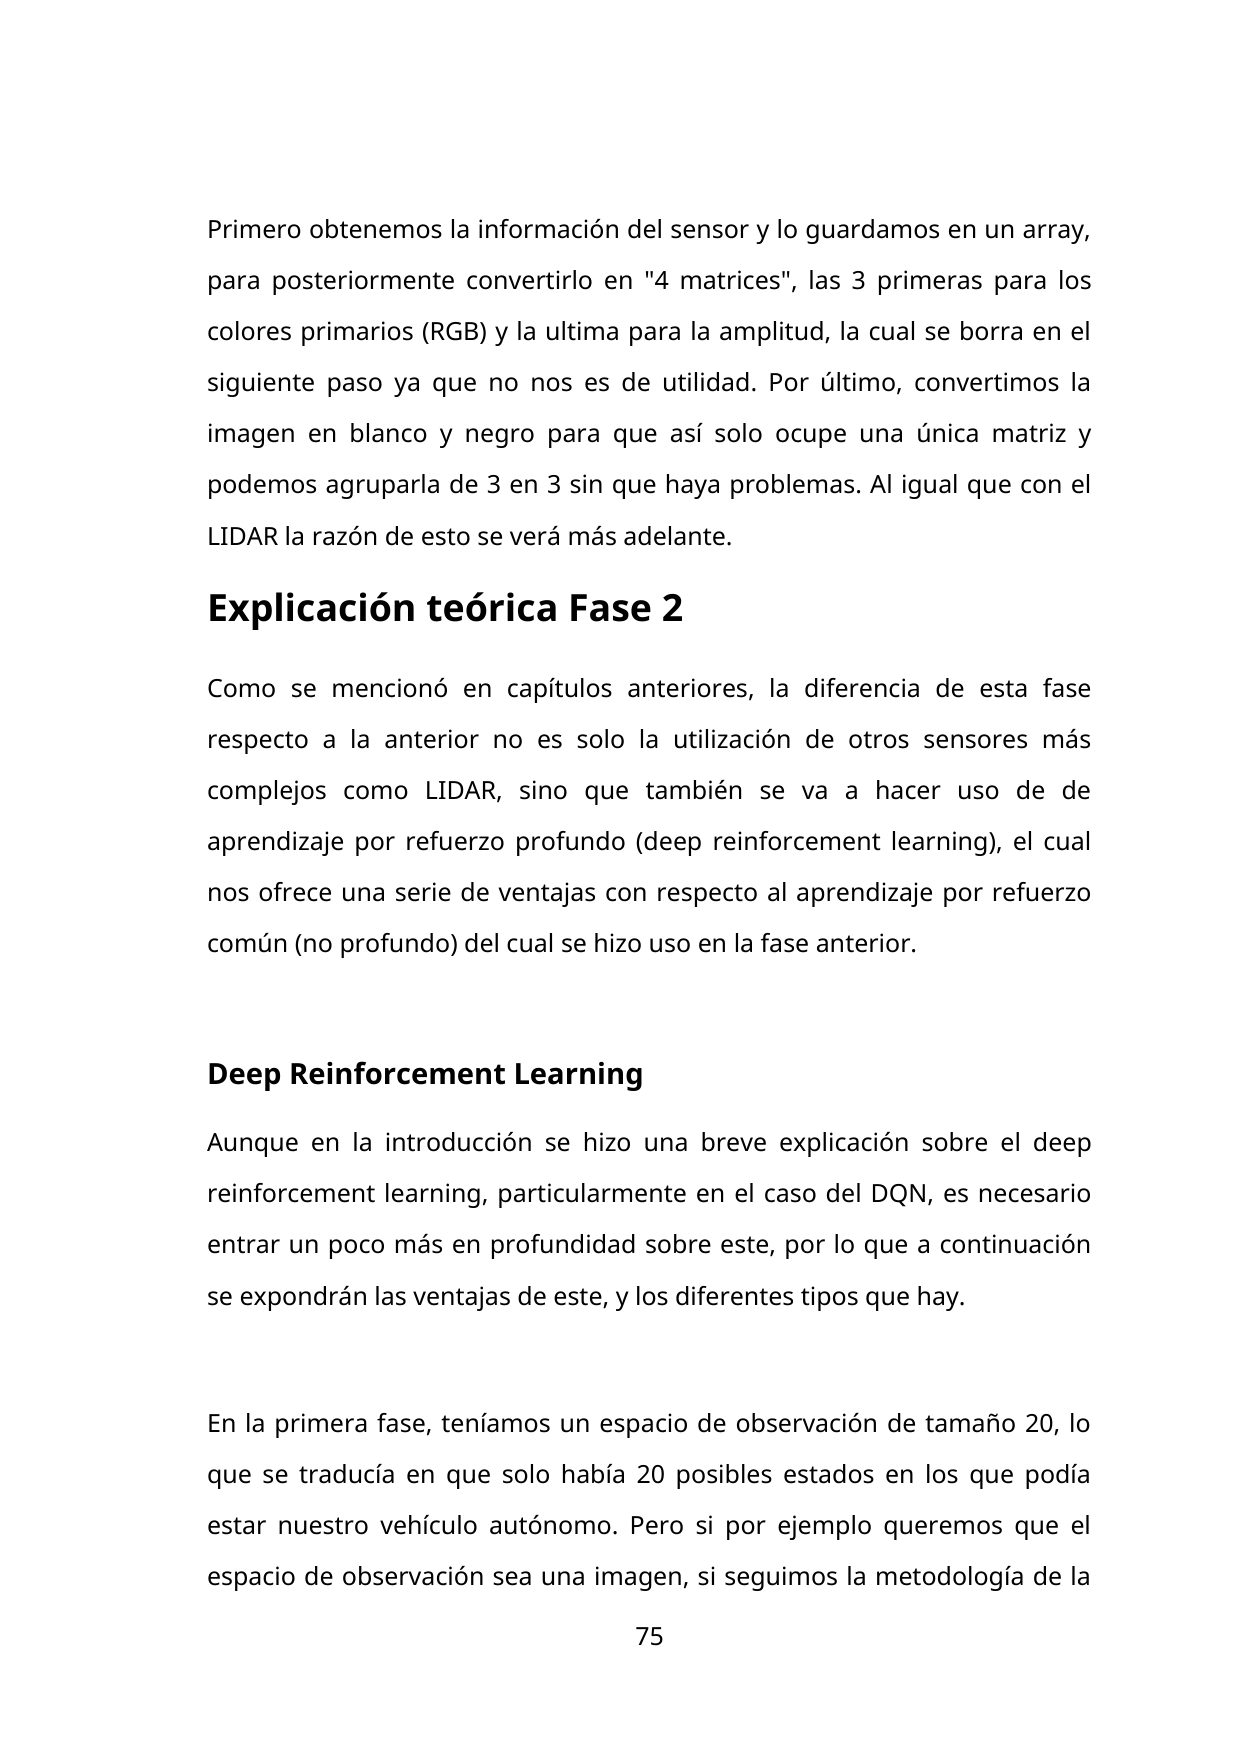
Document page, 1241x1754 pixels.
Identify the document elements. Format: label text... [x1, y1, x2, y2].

text Deep Reinforcement Learning [207, 1053, 1092, 1093]
text Explicación teórica Fase 2 [207, 582, 1092, 633]
text Aunque en la introducción se hizo una breve explicación sobre el deep reinforcement learning, particularmente en el caso del DQN, es necesario entrar un poco más en profundidad sobre este, por lo que a continuación se expondrán las ventajas de este, y los diferentes tipos que hay. [207, 1125, 1092, 1312]
text Primero obtenemos la información del sensor y lo guardamos en un array, para posteriormente convertirlo en "4 matrices", las 3 primeras para los colores primarios (RGB) y la ultima para la amplitud, la cual se borra en el siguiente paso ya que no nos es de utilidad. Por último, convertimos la imagen en blanco y negro para que así solo ocupe una única matriz y podemos agruparla de 3 en 3 sin que haya problemas. Al igual que con el LIDAR la razón de esto se verá más adelante. [207, 212, 1092, 552]
text Como se mencionó en capítulos anteriores, la diferencia de esta fase respecto a la anterior no es solo la utilización de otros sensores más complejos como LIDAR, sino que también se va a hacer uso de de aprendizaje por refuerzo profundo (deep reinforcement learning), el cual nos ofrece una serie de ventajas con respecto al aprendizaje por refuerzo común (no profundo) del cual se hizo uso en la fase anterior. [207, 671, 1092, 960]
